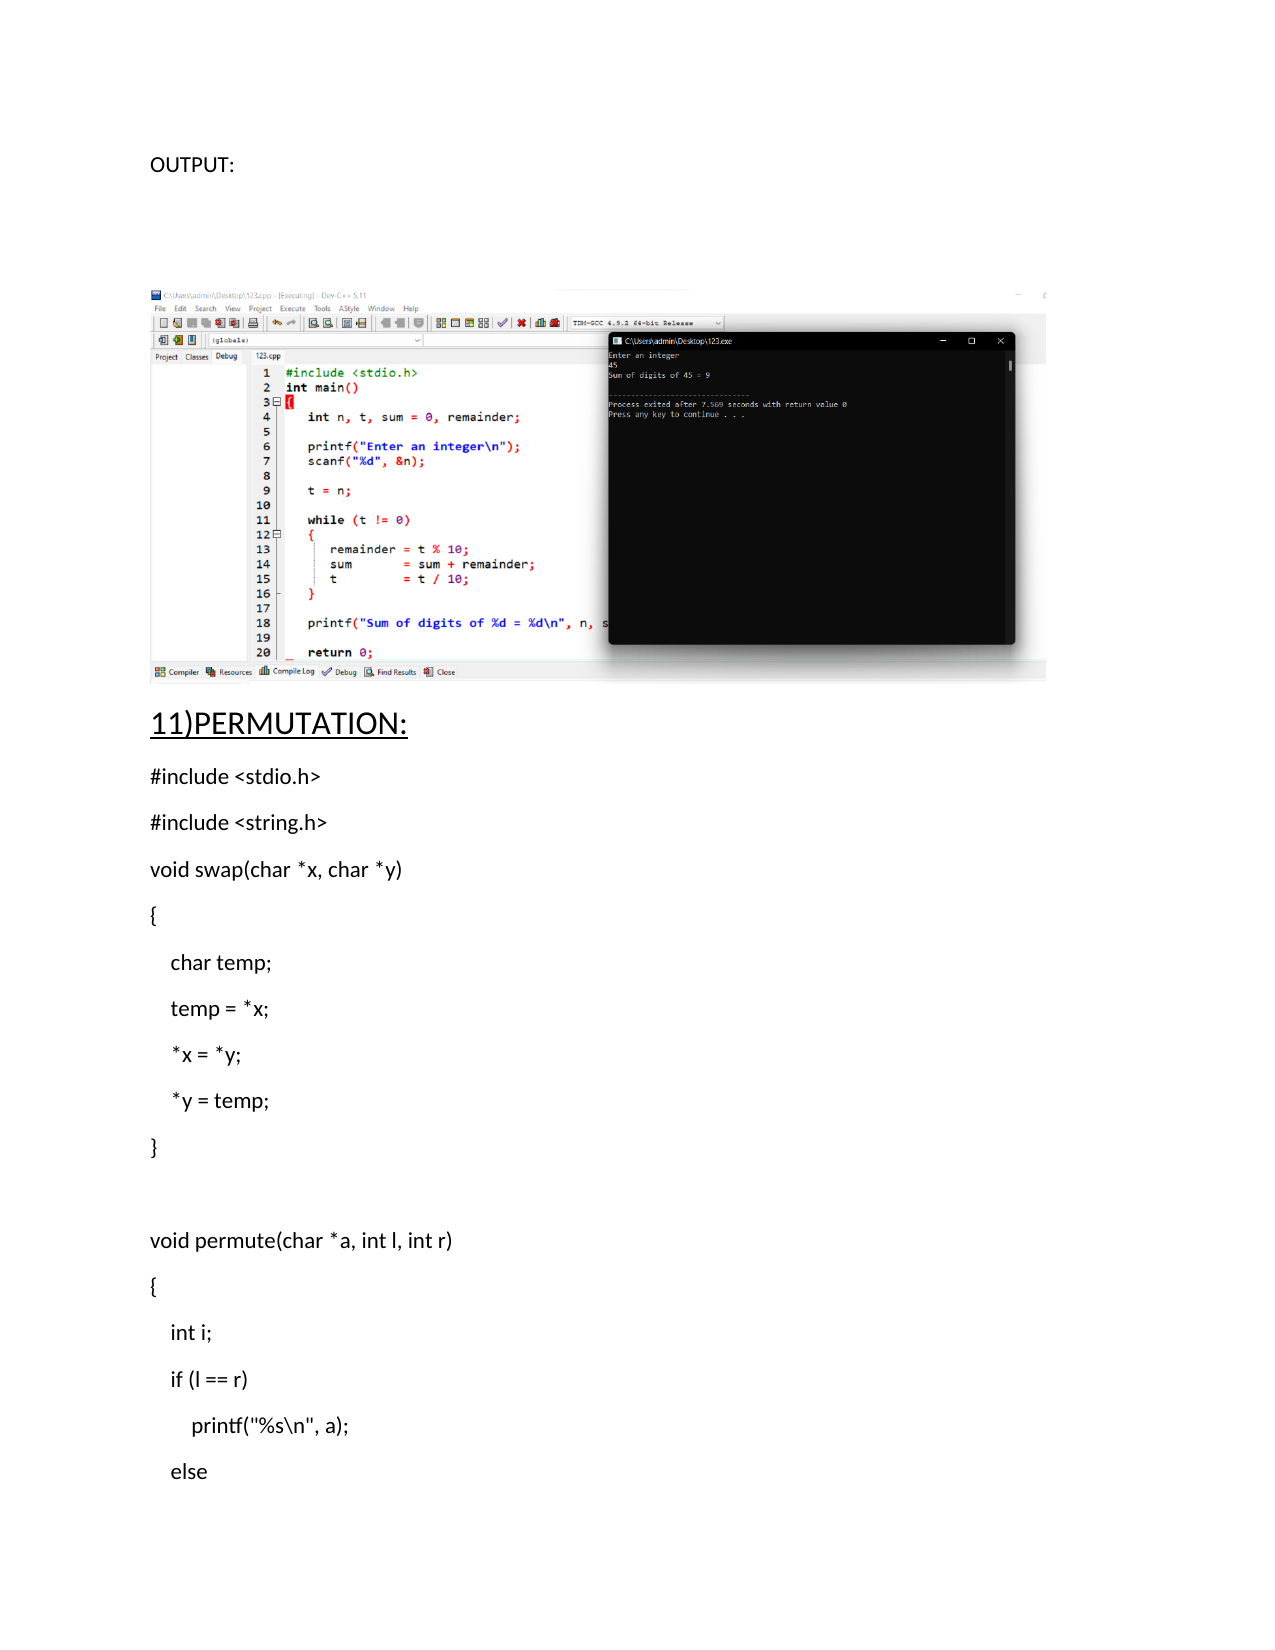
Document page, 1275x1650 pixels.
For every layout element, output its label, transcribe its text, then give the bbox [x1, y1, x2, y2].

text char temp; [150, 948, 1125, 976]
text #include <stdio.h> [150, 762, 1125, 790]
text } [150, 1133, 1125, 1161]
text *y = temp; [150, 1087, 1125, 1115]
text if (l == r) [150, 1365, 1125, 1393]
text { [150, 1272, 1125, 1300]
text int i; [150, 1318, 1125, 1346]
text OUTPUT: [150, 150, 1125, 178]
text else [150, 1457, 1125, 1486]
text void swap(char *x, char *y) [150, 855, 1125, 883]
text { [150, 901, 1125, 929]
text 11)PERMUTATION: [150, 702, 1125, 743]
text #include <string.h> [150, 808, 1125, 837]
text temp = *x; [150, 994, 1125, 1022]
text printf("%s\n", a); [150, 1411, 1125, 1439]
picture [150, 289, 1047, 684]
text void permute(char *a, int l, int r) [150, 1226, 1125, 1254]
text *x = *y; [150, 1040, 1125, 1068]
